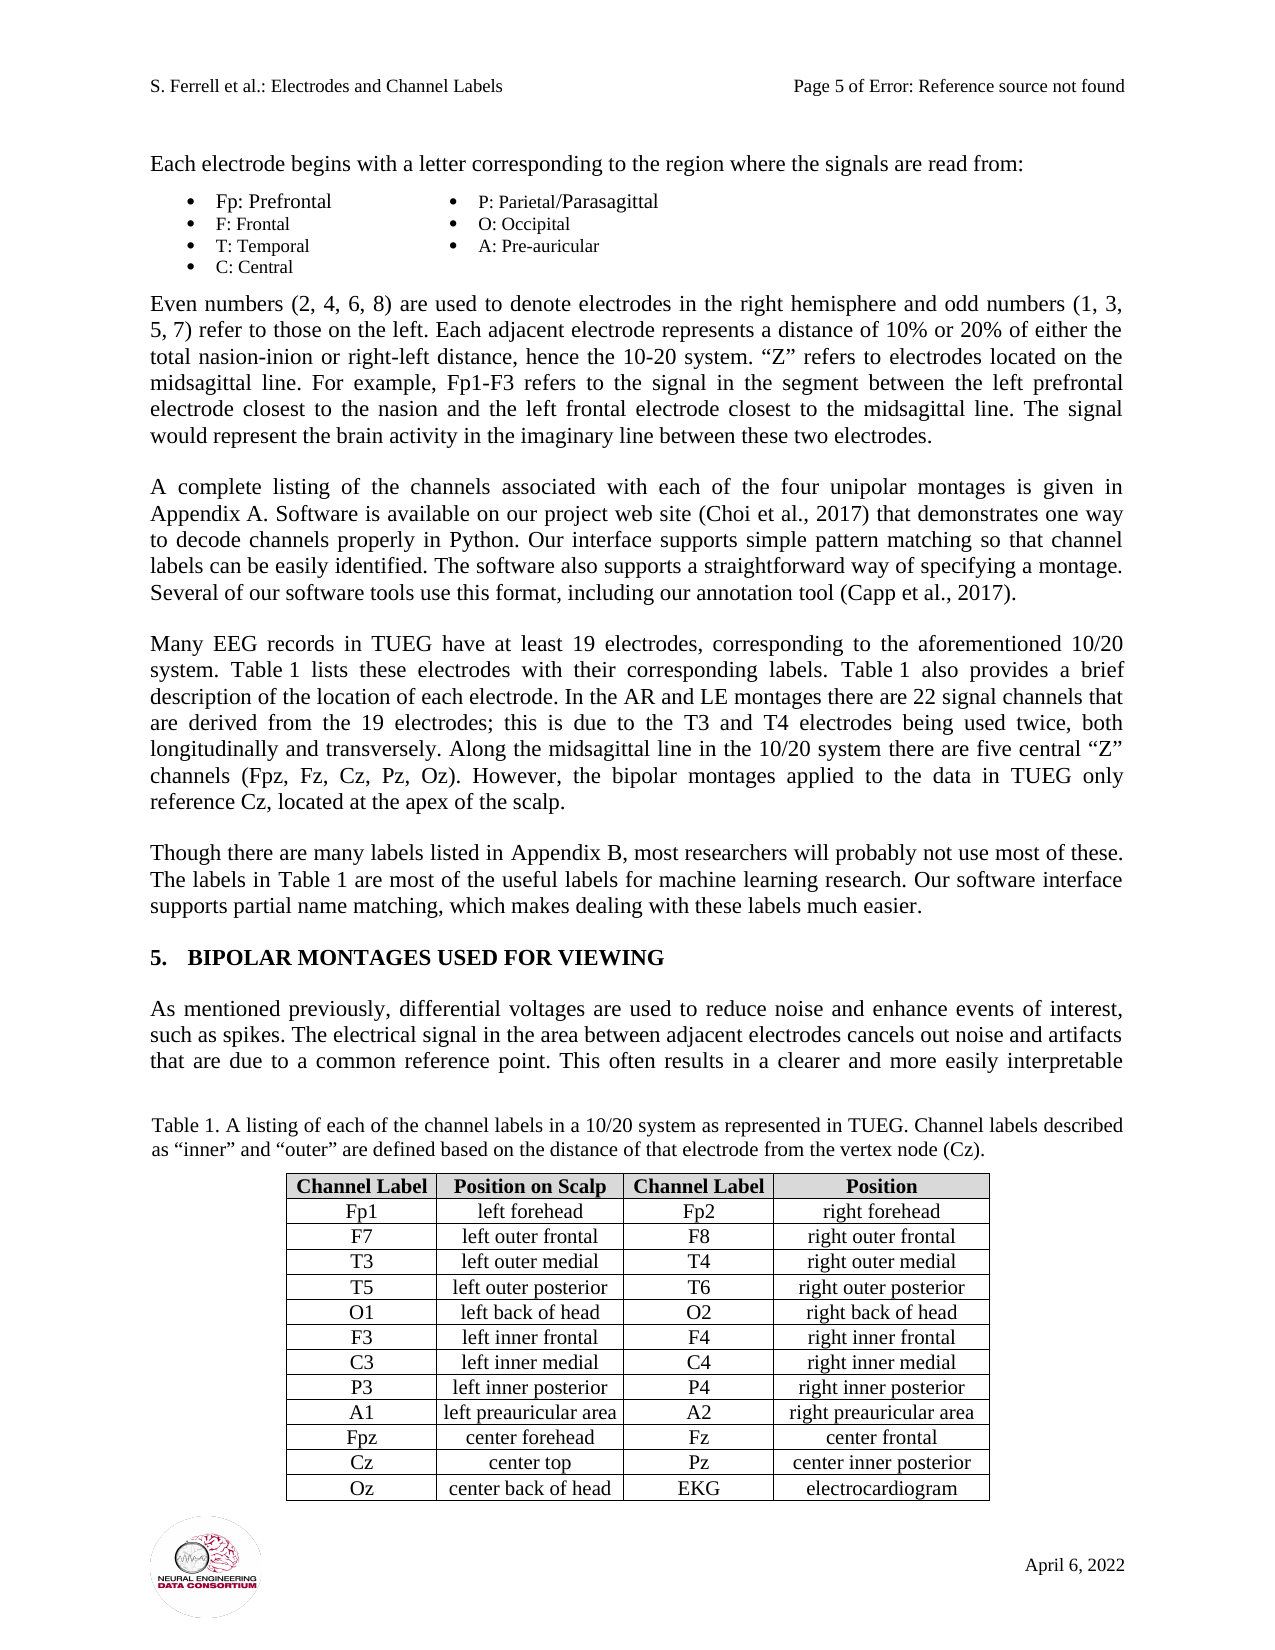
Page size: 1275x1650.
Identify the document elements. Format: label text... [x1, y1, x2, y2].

text Even numbers (2, 4, 6, 8) are used to denote electrodes in the right hemisphere and odd numbers (1, 3, 5, 7) refer to those on the left. Each adjacent electrode represents a distance of 10% or 20% of either the total nasion-inion or right-left distance, hence the 10-20 system. “Z” refers to electrodes located on the midsagittal line. For example, Fp1-F3 refers to the signal in the segment between the left prefrontal electrode closest to the nasion and the left frontal electrode closest to the midsagittal line. The signal would represent the brain activity in the imaginary line between these two electrodes. [150, 290, 1125, 448]
text A complete listing of the channels associated with each of the four unipolar montages is given in Appendix A. Software is available on our project web site (Choi et al., 2017) that demonstrates one way to decode channels properly in Python. Our interface supports simple pattern matching so that channel labels can be easily identified. The software also supports a straightforward way of specifying a montage. Several of our software tools use this format, including our annotation tool (Capp et al., 2017). [150, 473, 1125, 605]
text C: Central [187, 256, 1125, 278]
text As mentioned previously, differential voltages are used to reduce noise and enhance events of interest, such as spikes. The electrical signal in the area between adjacent electrodes cancels out noise and artifacts that are due to a common reference point. This often results in a clearer and more easily interpretable signal. However, this method also makes certain electrode combinations more vulnerable to specific artifacts. [150, 995, 1125, 1074]
text Fp: Prefrontal P: Parietal/Parasagittal [187, 189, 1125, 213]
text F: Frontal O: Occipital [187, 213, 1125, 234]
text T: Temporal A: Pre-auricular [187, 234, 1125, 256]
text Though there are many labels listed in Appendix B, most researchers will probably not use most of these. The labels in Table 1 are most of the useful labels for machine learning research. Our software interface supports partial name matching, which makes dealing with these labels much easier. [150, 839, 1125, 918]
text Each electrode begins with a letter corresponding to the region where the signals are read from: [150, 150, 1125, 176]
list Bipolar Montages Used for Viewing [150, 943, 1125, 970]
text Many EEG records in TUEG have at least 19 electrodes, corresponding to the aforementioned 10/20 system. Table 1 lists these electrodes with their corresponding labels. Table 1 also provides a brief description of the location of each electrode. In the AR and LE montages there are 22 signal channels that are derived from the 19 electrodes; this is due to the T3 and T4 electrodes being used twice, both longitudinally and transversely. Along the midsagittal line in the 10/20 system there are five central “Z” channels (Fpz, Fz, Cz, Pz, Oz). However, the bipolar montages applied to the data in TUEG only reference Cz, located at the apex of the scalp. [150, 630, 1125, 814]
picture [150, 1516, 262, 1618]
